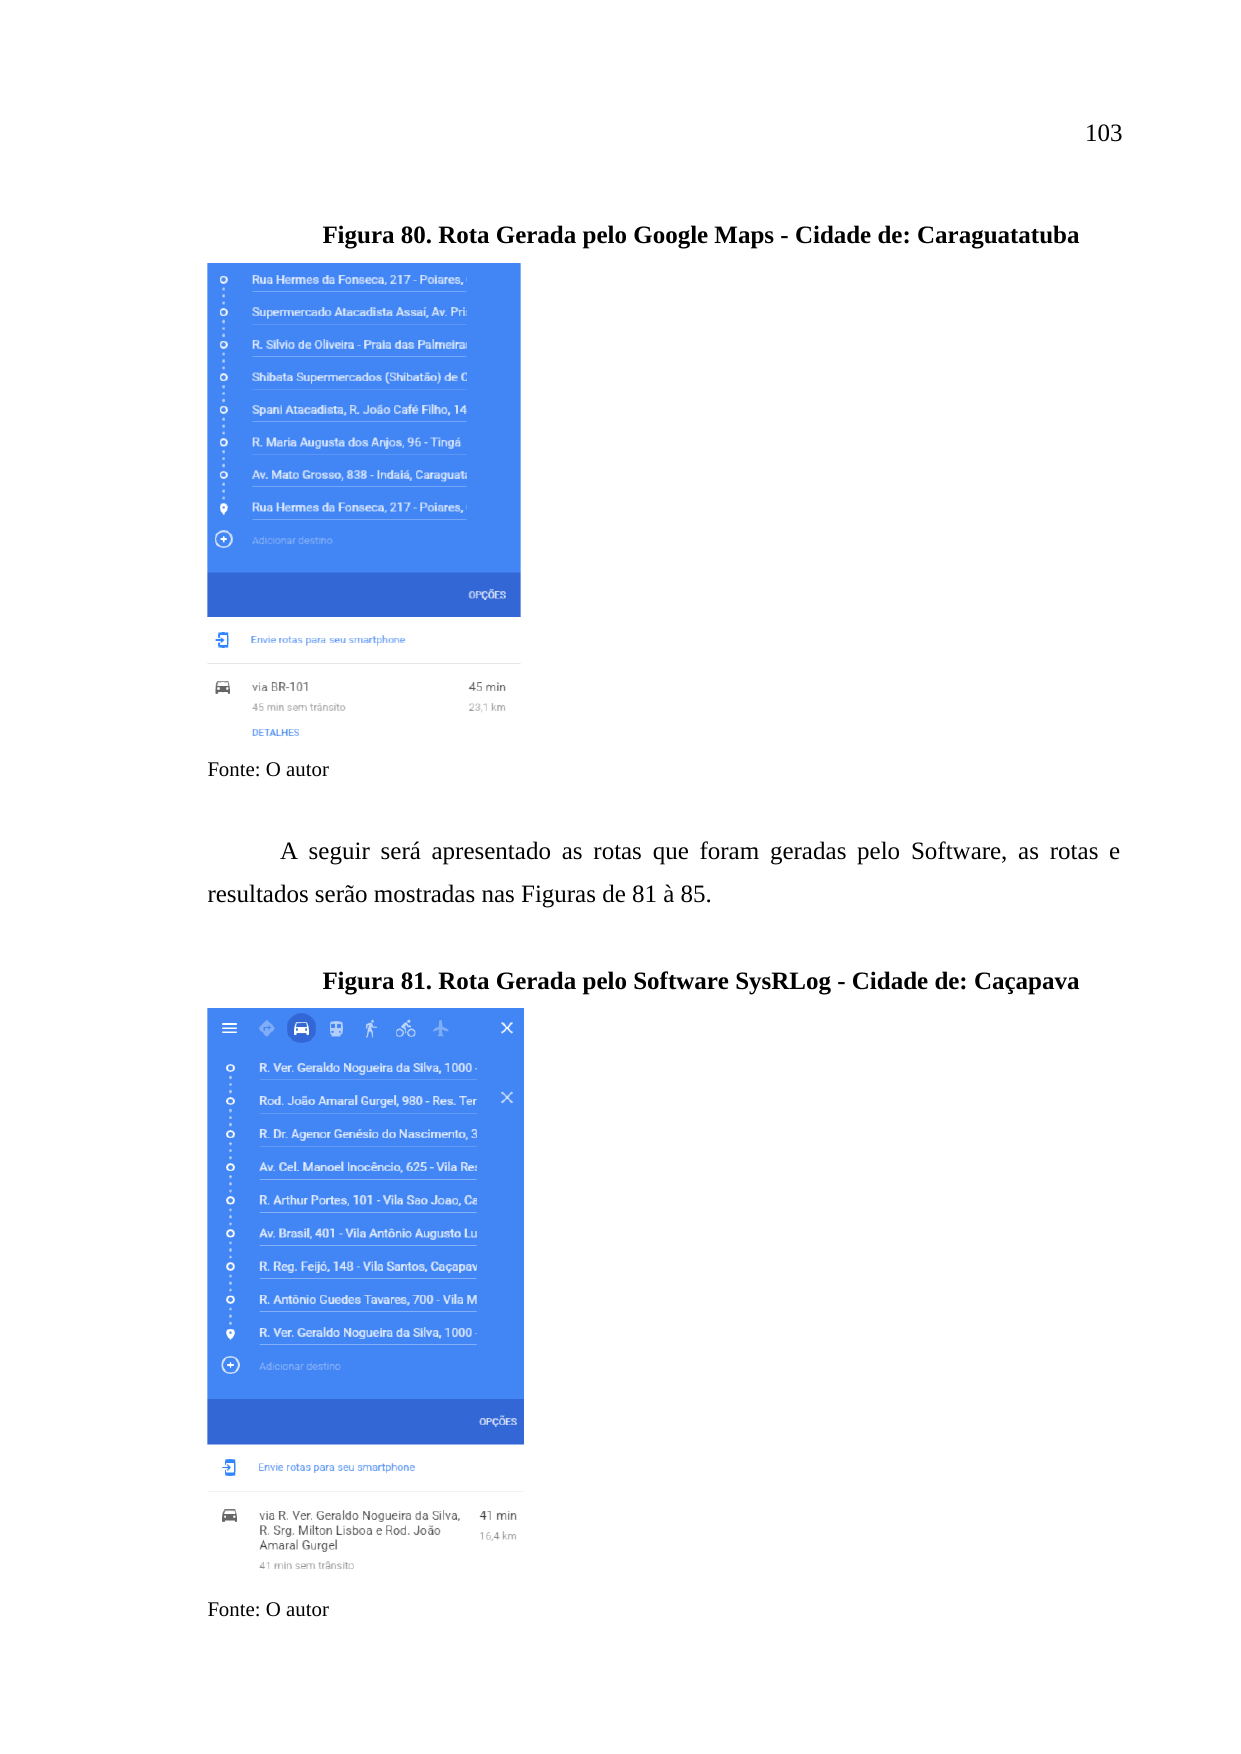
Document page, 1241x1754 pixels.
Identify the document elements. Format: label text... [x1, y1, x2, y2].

text Figura 80. Rota Gerada pelo Google Maps - Cidade de: Caraguatatuba [207, 220, 1122, 249]
picture [207, 263, 521, 743]
text Fonte: O autor [207, 757, 1122, 781]
text Fonte: O autor [207, 1597, 1122, 1621]
text Figura 81. Rota Gerada pelo Software SysRLog - Cidade de: Caçapava [207, 966, 1122, 994]
picture [207, 1008, 524, 1583]
text A seguir será apresentado as rotas que foram geradas pelo Software, as rotas e resultados serão mostradas nas Figuras de 81 à 85. [207, 836, 1122, 908]
